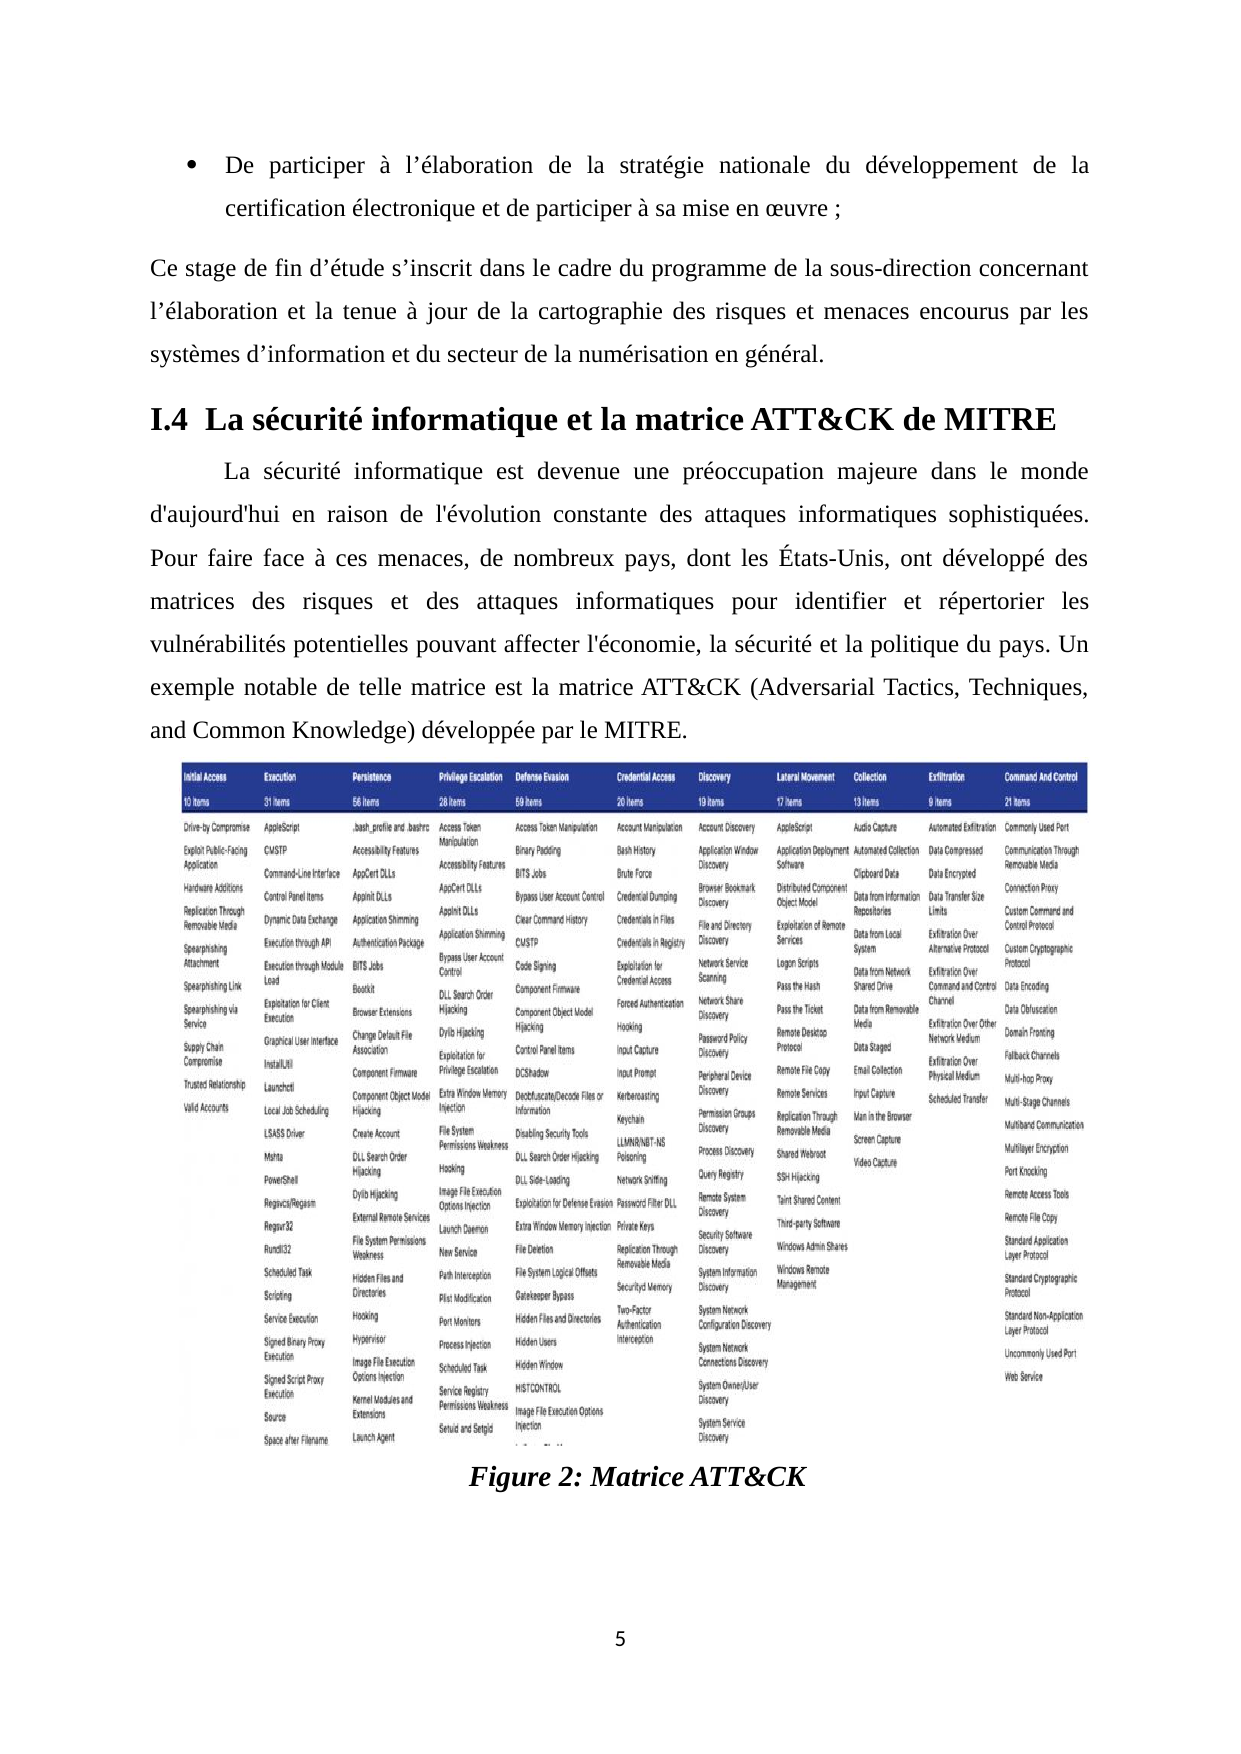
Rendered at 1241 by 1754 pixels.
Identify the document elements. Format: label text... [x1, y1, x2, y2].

text La sécurité informatique est devenue une préoccupation majeure dans le monde d'aujourd'hui en raison de l'évolution constante des attaques informatiques sophistiquées. Pour faire face à ces menaces, de nombreux pays, dont les États-Unis, ont développé des matrices des risques et des attaques informatiques pour identifier et répertorier les vulnérabilités potentielles pouvant affecter l'économie, la sécurité et la politique du pays. Un exemple notable de telle matrice est la matrice ATT&CK (Adversarial Tactics, Techniques, and Common Knowledge) développée par le MITRE. [150, 456, 1090, 744]
subtitle La sécurité informatique et la matrice ATT&CK de MITRE [150, 399, 1090, 437]
list De participer à l’élaboration de la stratégie nationale du développement de la certification électronique et de participer à sa mise en œuvre ; [187, 150, 1090, 222]
text Ce stage de fin d’étude s’inscrit dans le cadre du programme de la sous-direction concernant l’élaboration et la tenue à jour de la cartographie des risques et menaces encourus par les systèmes d’information et du secteur de la numérisation en général. [150, 253, 1090, 368]
picture [178, 757, 1091, 1446]
